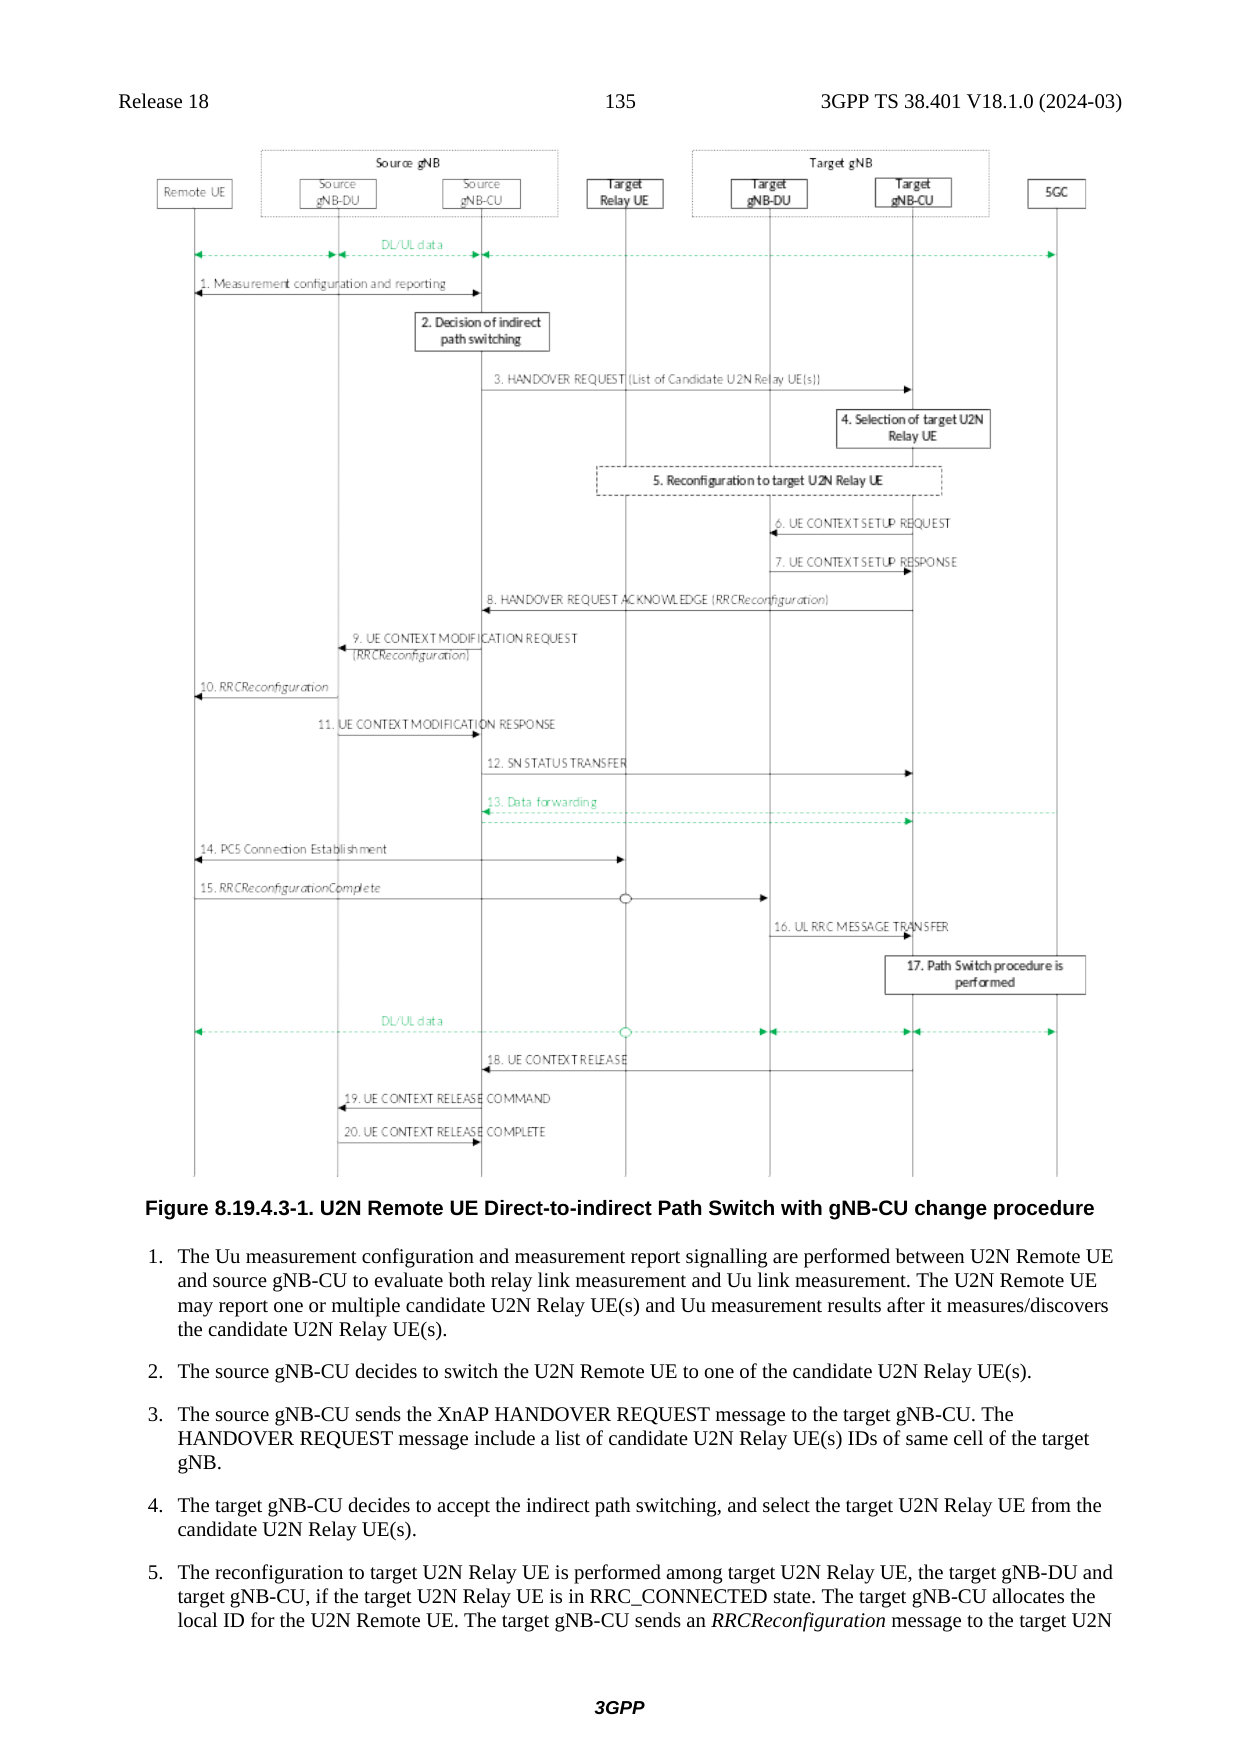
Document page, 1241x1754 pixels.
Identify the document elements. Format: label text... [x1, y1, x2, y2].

text Figure 8.19.4.3-1. U2N Remote UE Direct-to-indirect Path Switch with gNB-CU change procedure [118, 1195, 1122, 1219]
text 1. The Uu measurement configuration and measurement report signalling are performed between U2N Remote UE and source gNB-CU to evaluate both relay link measurement and Uu link measurement. The U2N Remote UE may report one or multiple candidate U2N Relay UE(s) and Uu measurement results after it measures/discovers the candidate U2N Relay UE(s). [148, 1244, 1122, 1341]
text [148, 1560, 1122, 1632]
text 4. The target gNB-CU decides to accept the indirect path switching, and select the target U2N Relay UE from the candidate U2N Relay UE(s). [148, 1493, 1122, 1541]
text 2. The source gNB-CU decides to switch the U2N Remote UE to one of the candidate U2N Relay UE(s). [148, 1359, 1122, 1383]
text 3. The source gNB-CU sends the XnAP HANDOVER REQUEST message to the target gNB-CU. The HANDOVER REQUEST message include a list of candidate U2N Relay UE(s) IDs of same cell of the target gNB. [148, 1402, 1122, 1474]
